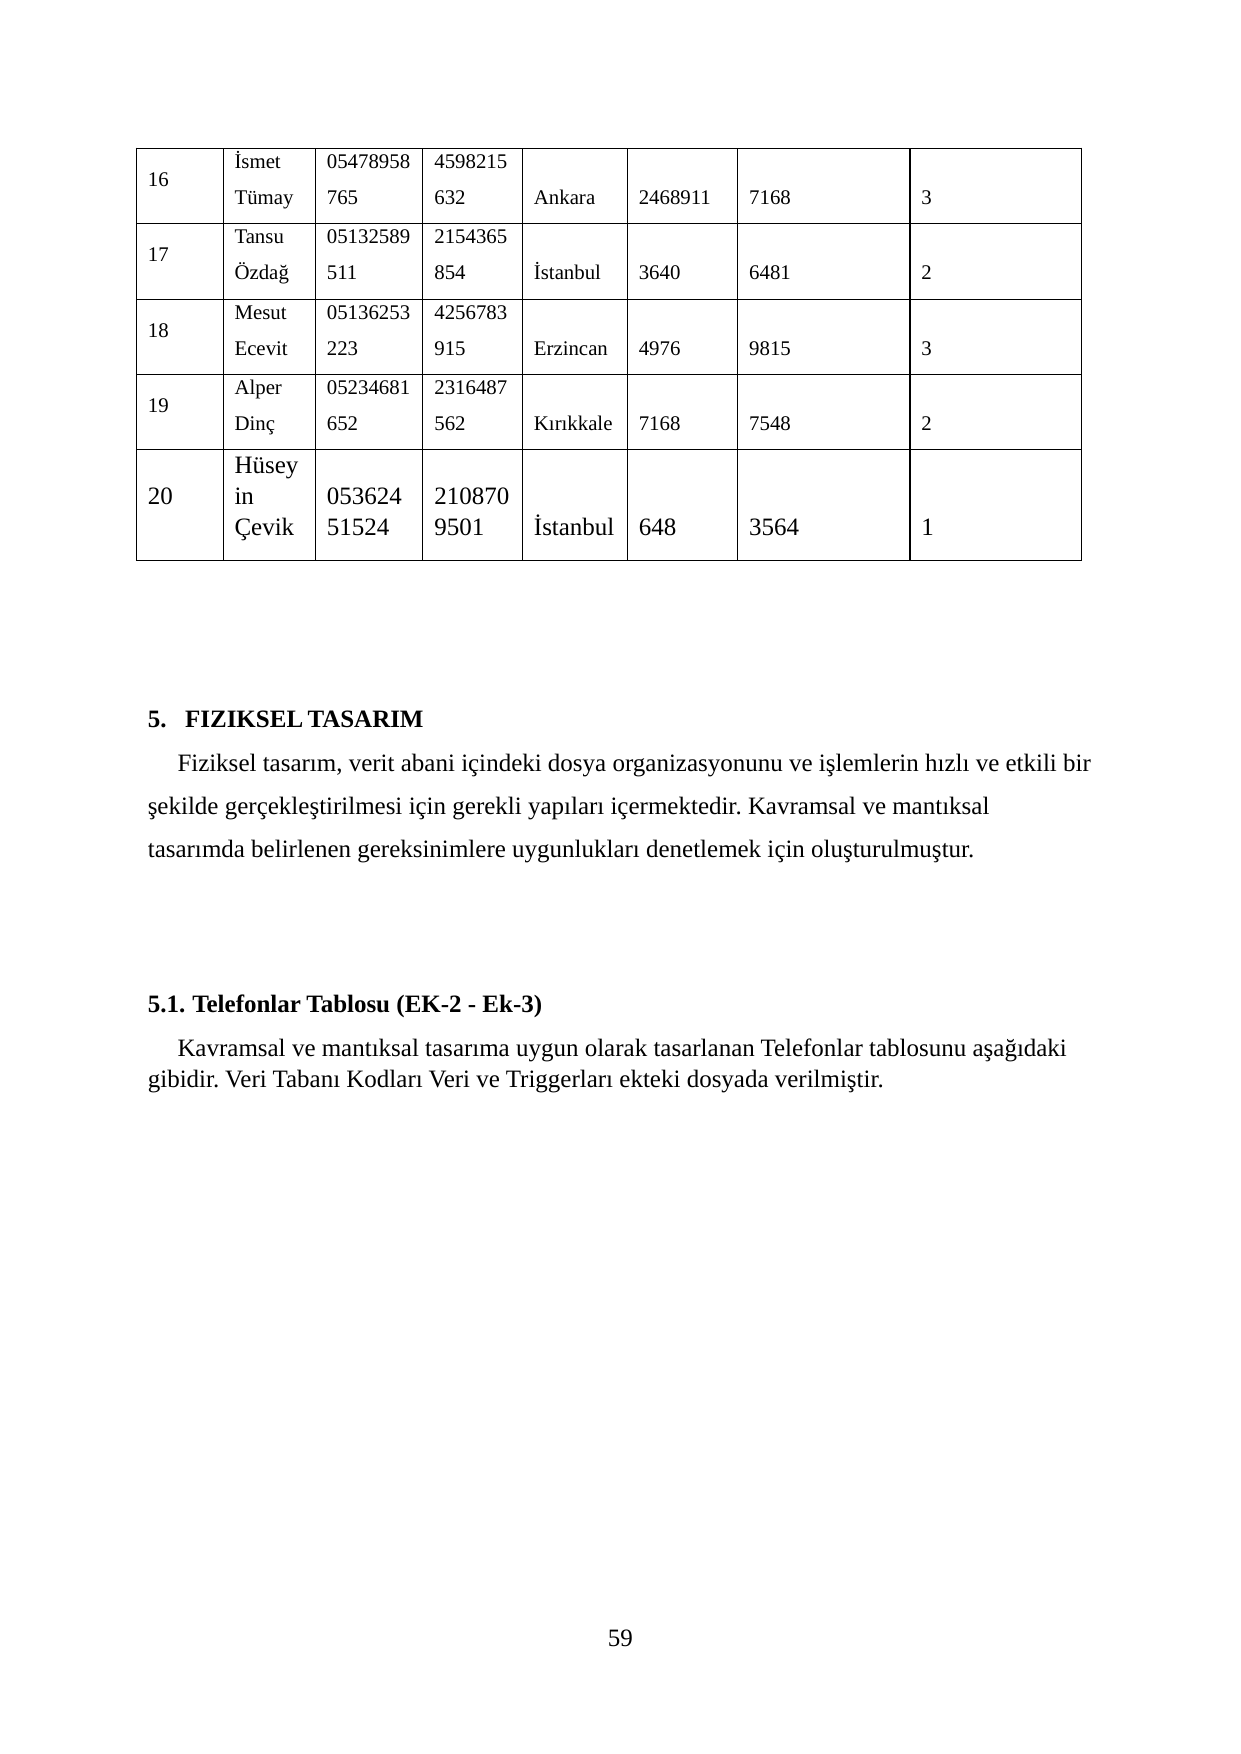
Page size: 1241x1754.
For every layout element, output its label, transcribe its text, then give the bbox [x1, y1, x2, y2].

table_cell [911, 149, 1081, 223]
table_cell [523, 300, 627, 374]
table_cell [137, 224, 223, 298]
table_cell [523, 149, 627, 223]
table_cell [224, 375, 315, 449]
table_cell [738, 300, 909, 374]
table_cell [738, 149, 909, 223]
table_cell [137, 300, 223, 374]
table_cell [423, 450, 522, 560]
text Kavramsal ve mantıksal tasarıma uygun olarak tasarlanan Telefonlar tablosunu aşağıdaki gibidir. Veri Tabanı Kodları Veri ve Triggerları ekteki dosyada verilmiştir. [148, 1033, 1092, 1093]
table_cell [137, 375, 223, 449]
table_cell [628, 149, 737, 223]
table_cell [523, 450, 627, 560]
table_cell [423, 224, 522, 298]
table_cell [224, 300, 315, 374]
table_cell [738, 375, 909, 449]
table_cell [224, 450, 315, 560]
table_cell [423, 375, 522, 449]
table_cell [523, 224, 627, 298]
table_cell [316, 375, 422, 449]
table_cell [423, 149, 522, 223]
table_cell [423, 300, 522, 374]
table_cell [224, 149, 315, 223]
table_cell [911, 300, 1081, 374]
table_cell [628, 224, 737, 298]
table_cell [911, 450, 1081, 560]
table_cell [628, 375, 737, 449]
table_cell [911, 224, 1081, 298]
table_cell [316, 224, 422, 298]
text Fiziksel tasarım, verit abani içindeki dosya organizasyonunu ve işlemlerin hızlı ve etkili bir şekilde gerçekleştirilmesi için gerekli yapıları içermektedir. Kavramsal ve mantıksal tasarımda belirlenen gereksinimlere uygunlukları denetlemek için oluşturulmuştur. [148, 748, 1092, 863]
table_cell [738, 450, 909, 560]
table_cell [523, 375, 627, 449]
subtitle Telefonlar Tablosu (EK-2 - Ek-3) [148, 989, 1092, 1018]
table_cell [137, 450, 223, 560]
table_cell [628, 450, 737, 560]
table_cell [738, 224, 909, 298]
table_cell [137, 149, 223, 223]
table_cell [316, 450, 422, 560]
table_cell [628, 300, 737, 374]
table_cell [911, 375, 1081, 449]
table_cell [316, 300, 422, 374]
subtitle FIZIKSEL TASARIM [148, 704, 1092, 733]
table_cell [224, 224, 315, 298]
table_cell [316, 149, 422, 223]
